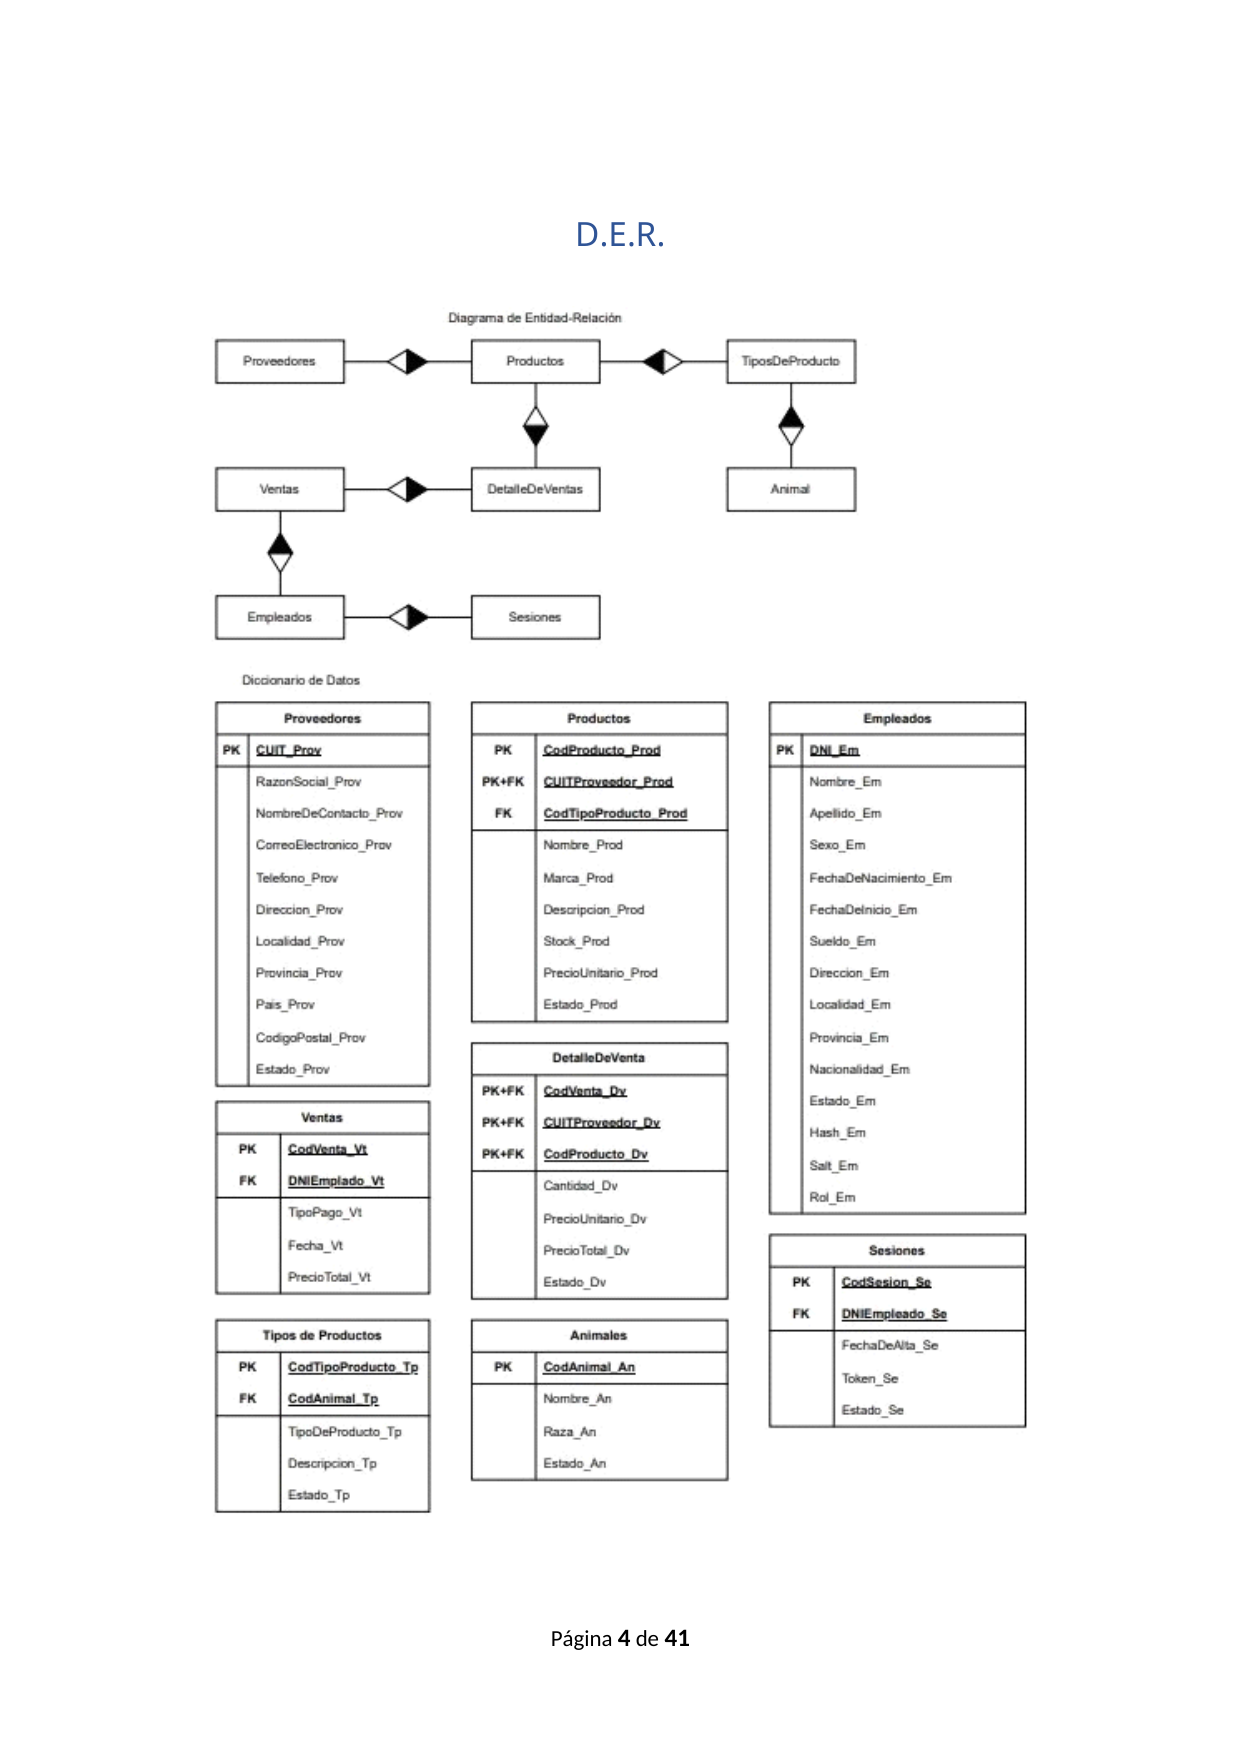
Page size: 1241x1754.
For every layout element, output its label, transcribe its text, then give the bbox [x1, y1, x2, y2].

subtitle D.E.R. [177, 211, 1063, 256]
picture [177, 306, 1045, 1533]
